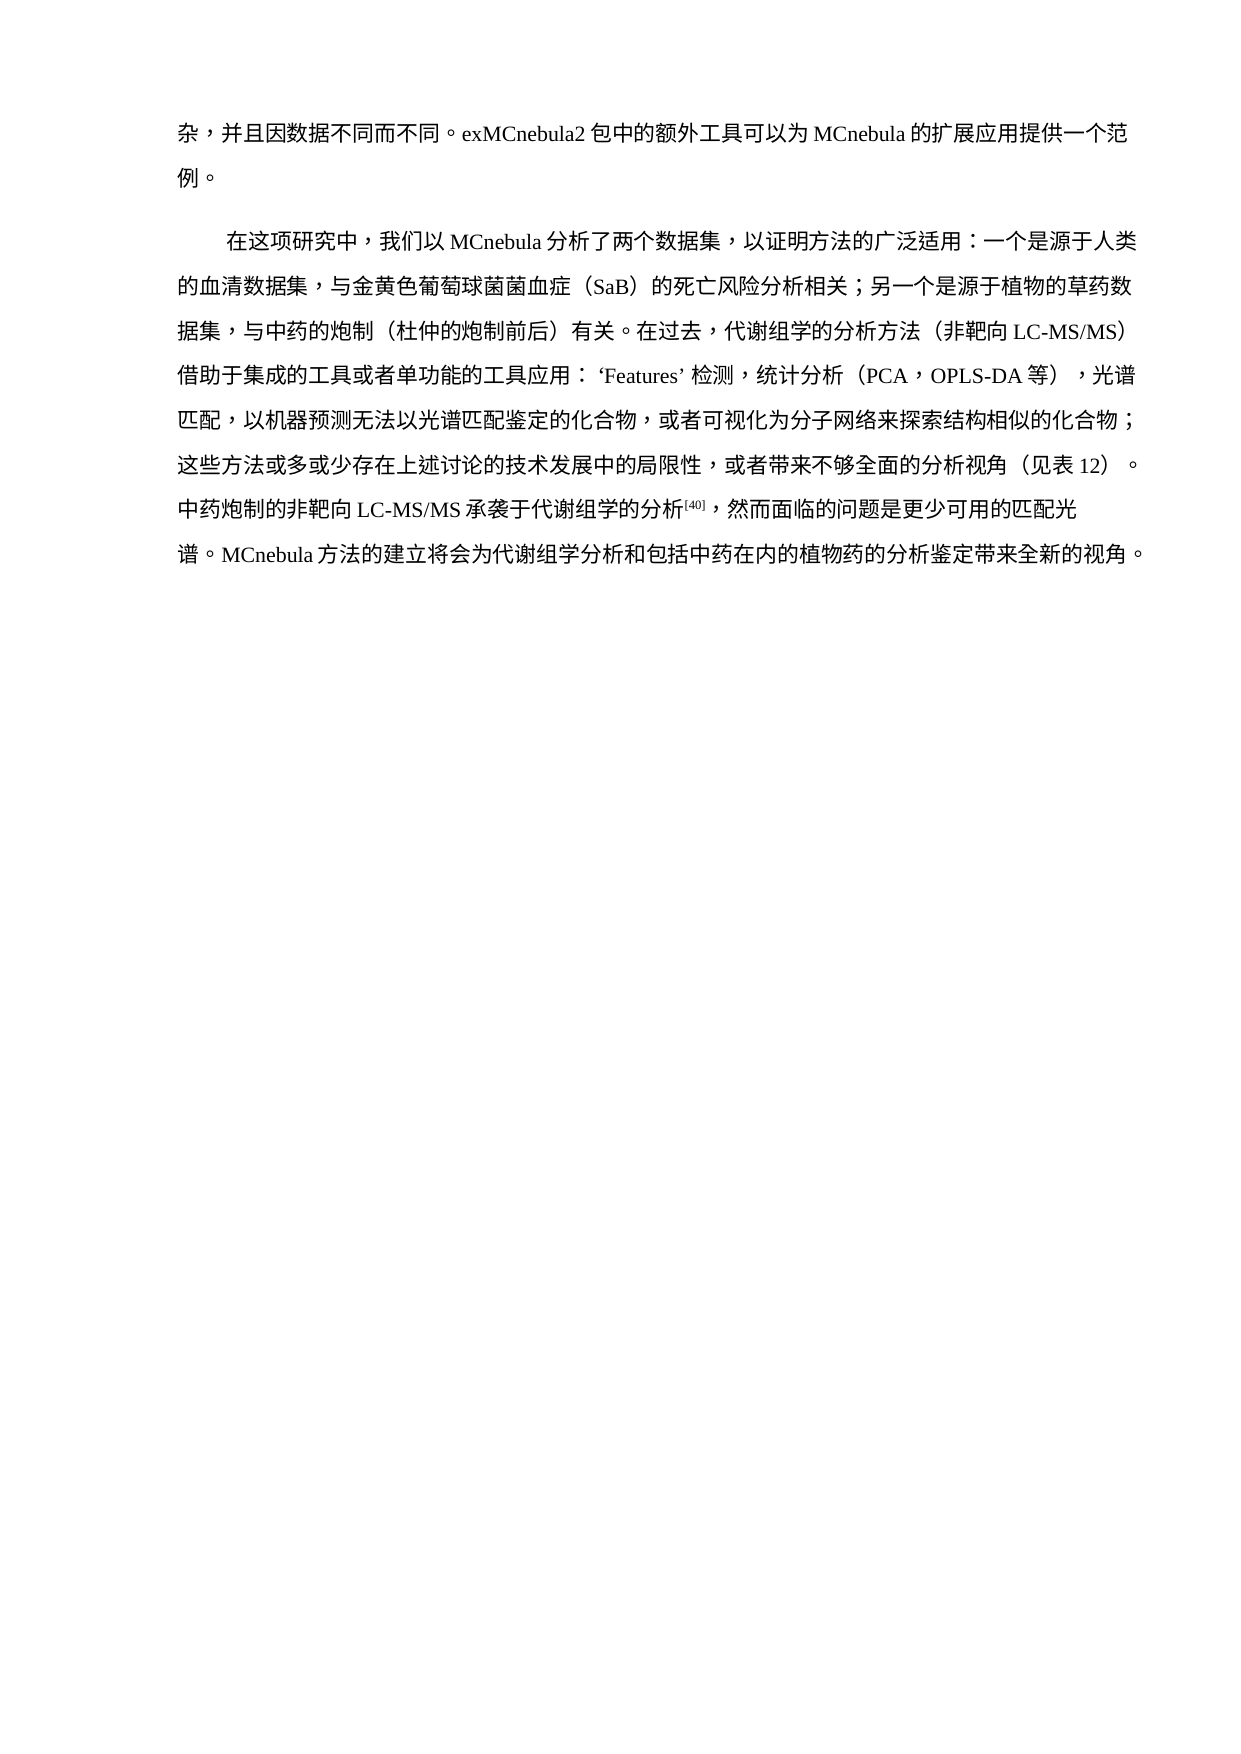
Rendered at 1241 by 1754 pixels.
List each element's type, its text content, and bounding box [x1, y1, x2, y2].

text 在这项研究中，我们以MCnebula分析了两个数据集，以证明方法的广泛适用：一个是源于人类的血清数据集，与金黄色葡萄球菌菌血症（SaB）的死亡风险分析相关；另一个是源于植物的草药数据集，与中药的炮制（杜仲的炮制前后）有关。在过去，代谢组学的分析方法（非靶向LC-MS/MS）借助于集成的工具或者单功能的工具应用： ‘Features’ 检测，统计分析（PCA，OPLS-DA等），光谱匹配，以机器预测无法以光谱匹配鉴定的化合物，或者可视化为分子网络来探索结构相似的化合物；这些方法或多或少存在上述讨论的技术发展中的局限性，或者带来不够全面的分析视角（见表12）。中药炮制的非靶向LC-MS/MS承袭于代谢组学的分析[40]，然而面临的问题是更少可用的匹配光谱。MCnebula方法的建立将会为代谢组学分析和包括中药在内的植物药的分析鉴定带来全新的视角。 [177, 226, 1152, 569]
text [177, 118, 1152, 193]
